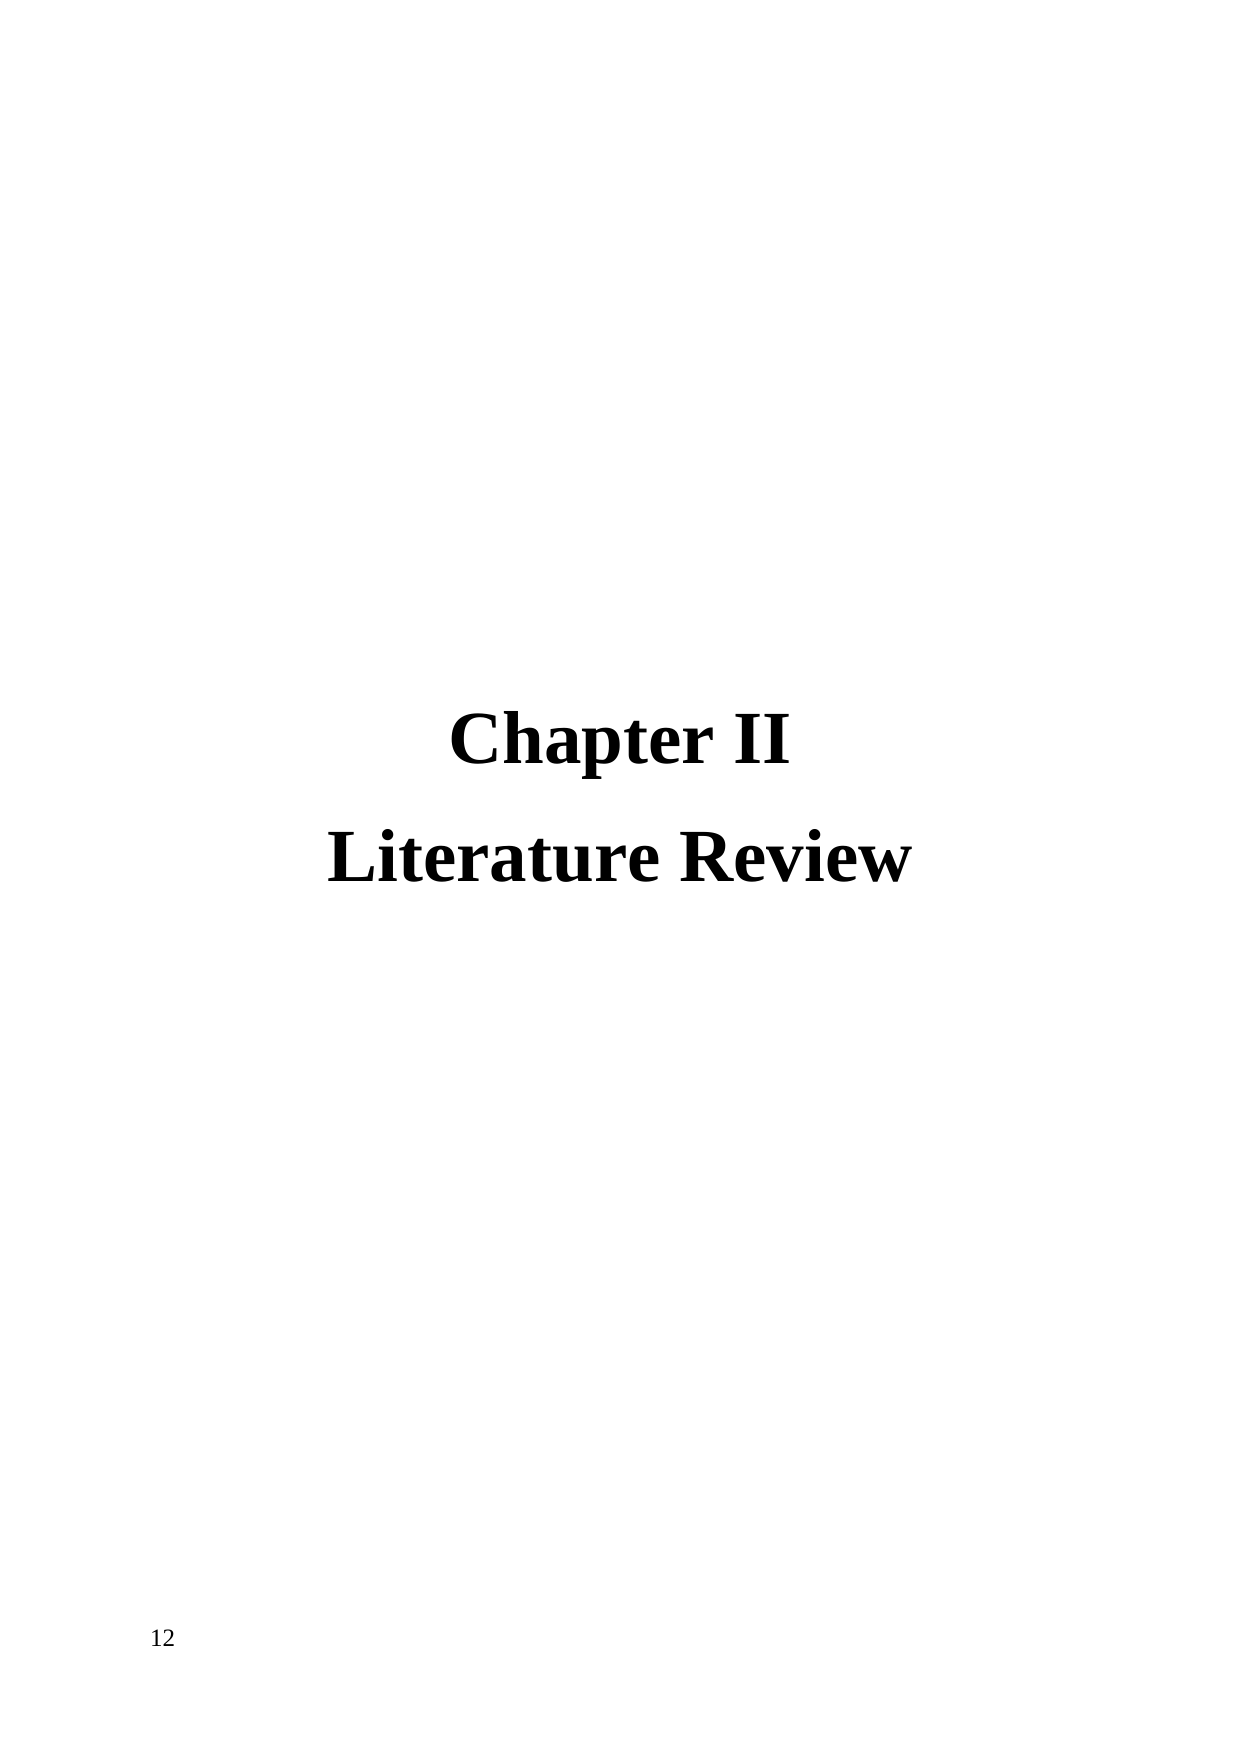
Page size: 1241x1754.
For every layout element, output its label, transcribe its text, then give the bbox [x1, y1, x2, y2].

subtitle Chapter II [150, 694, 1090, 780]
subtitle Literature Review [150, 812, 1090, 898]
